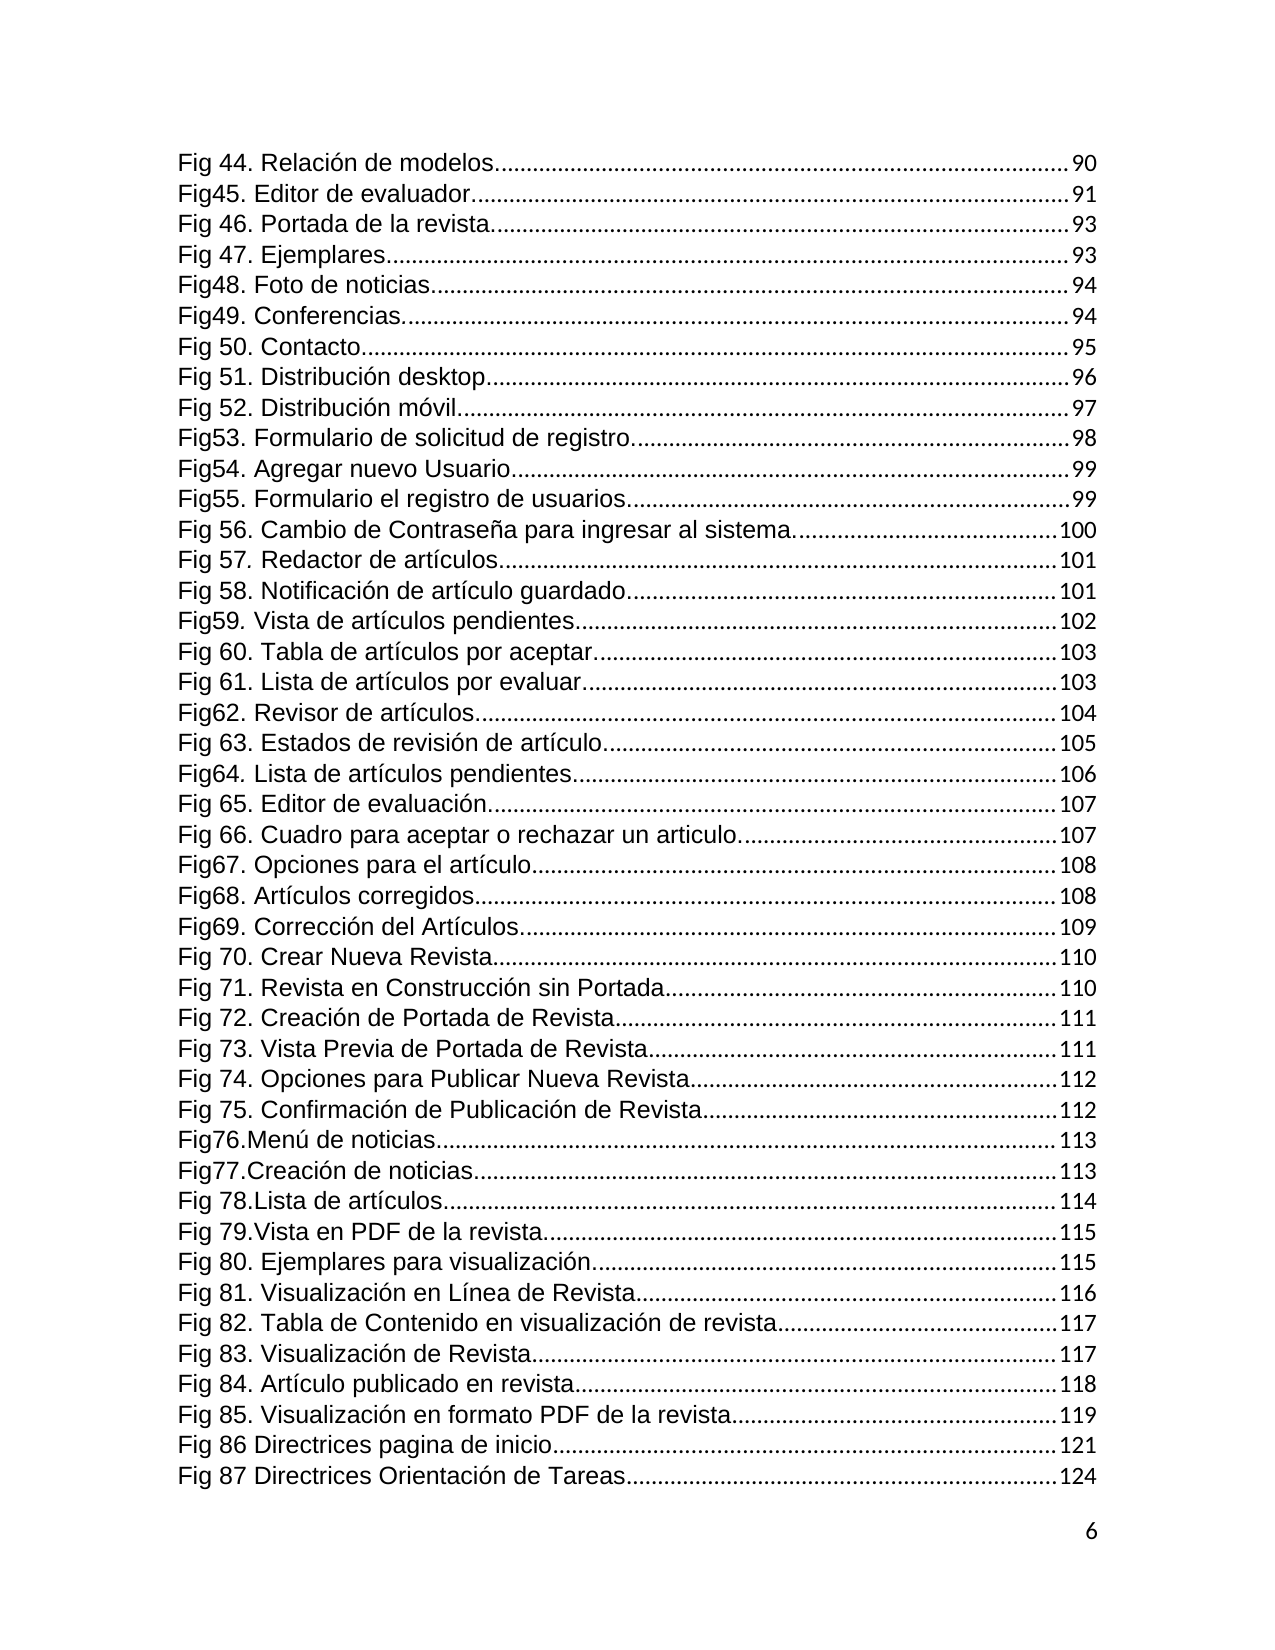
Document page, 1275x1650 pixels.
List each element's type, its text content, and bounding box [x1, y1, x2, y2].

text Fig76.Menú de noticias. 113 [177, 1124, 1098, 1155]
text Fig 50. Contacto. 95 [177, 331, 1098, 361]
text Fig68. Artículos corregidos 108 [177, 880, 1098, 911]
text Fig67. Opciones para el artículo 108 [177, 849, 1098, 880]
text Fig 73. Vista Previa de Portada de Revista 111 [177, 1033, 1098, 1063]
text Fig 60. Tabla de artículos por aceptar. 103 [177, 636, 1098, 666]
text Fig 71. Revista en Construcción sin Portada 110 [177, 972, 1098, 1002]
text Fig55. Formulario el registro de usuarios. 99 [177, 483, 1098, 514]
text Fig48. Foto de noticias. 94 [177, 270, 1098, 300]
text Fig 84. Artículo publicado en revista 118 [177, 1368, 1098, 1399]
text Fig45. Editor de evaluador. 91 [177, 178, 1098, 209]
text Fig 56. Cambio de Contraseña para ingresar al sistema. 100 [177, 514, 1098, 544]
text Fig 83. Visualización de Revista 117 [177, 1338, 1098, 1368]
text Fig 58. Notificación de artículo guardado. 101 [177, 575, 1098, 605]
text Fig 51. Distribución desktop. 96 [177, 361, 1098, 392]
text Fig 75. Confirmación de Publicación de Revista 112 [177, 1094, 1098, 1124]
text Fig 78.Lista de artículos. 114 [177, 1185, 1098, 1216]
text Fig64. Lista de artículos pendientes. 106 [177, 758, 1098, 788]
text Fig 57. Redactor de artículos. 101 [177, 544, 1098, 575]
text Fig 61. Lista de artículos por evaluar. 103 [177, 666, 1098, 697]
text Fig 87 Directrices Orientación de Tareas 124 [177, 1460, 1098, 1491]
text Fig62. Revisor de artículos. 104 [177, 697, 1098, 727]
text Fig 44. Relación de modelos. 90 [177, 148, 1098, 178]
text Fig 46. Portada de la revista. 93 [177, 209, 1098, 239]
text Fig 63. Estados de revisión de artículo. 105 [177, 727, 1098, 758]
text Fig69. Corrección del Artículos. 109 [177, 911, 1098, 941]
text Fig 66. Cuadro para aceptar o rechazar un articulo. 107 [177, 819, 1098, 849]
text Fig 70. Crear Nueva Revista 110 [177, 941, 1098, 972]
text Fig 82. Tabla de Contenido en visualización de revista 117 [177, 1307, 1098, 1338]
text Fig 79.Vista en PDF de la revista. 115 [177, 1216, 1098, 1246]
text Fig 65. Editor de evaluación. 107 [177, 788, 1098, 819]
text Fig 81. Visualización en Línea de Revista 116 [177, 1277, 1098, 1307]
text Fig 86 Directrices pagina de inicio 121 [177, 1429, 1098, 1460]
text Fig49. Conferencias. 94 [177, 300, 1098, 331]
text Fig 74. Opciones para Publicar Nueva Revista 112 [177, 1063, 1098, 1094]
text Fig 85. Visualización en formato PDF de la revista 119 [177, 1399, 1098, 1429]
text Fig54. Agregar nuevo Usuario. 99 [177, 453, 1098, 483]
text Fig59. Vista de artículos pendientes. 102 [177, 605, 1098, 636]
text Fig53. Formulario de solicitud de registro. 98 [177, 422, 1098, 453]
text Fig 80. Ejemplares para visualización. 115 [177, 1246, 1098, 1277]
text Fig77.Creación de noticias. 113 [177, 1155, 1098, 1185]
text Fig 52. Distribución móvil. 97 [177, 392, 1098, 422]
text Fig 72. Creación de Portada de Revista 111 [177, 1002, 1098, 1033]
text Fig 47. Ejemplares. 93 [177, 239, 1098, 270]
